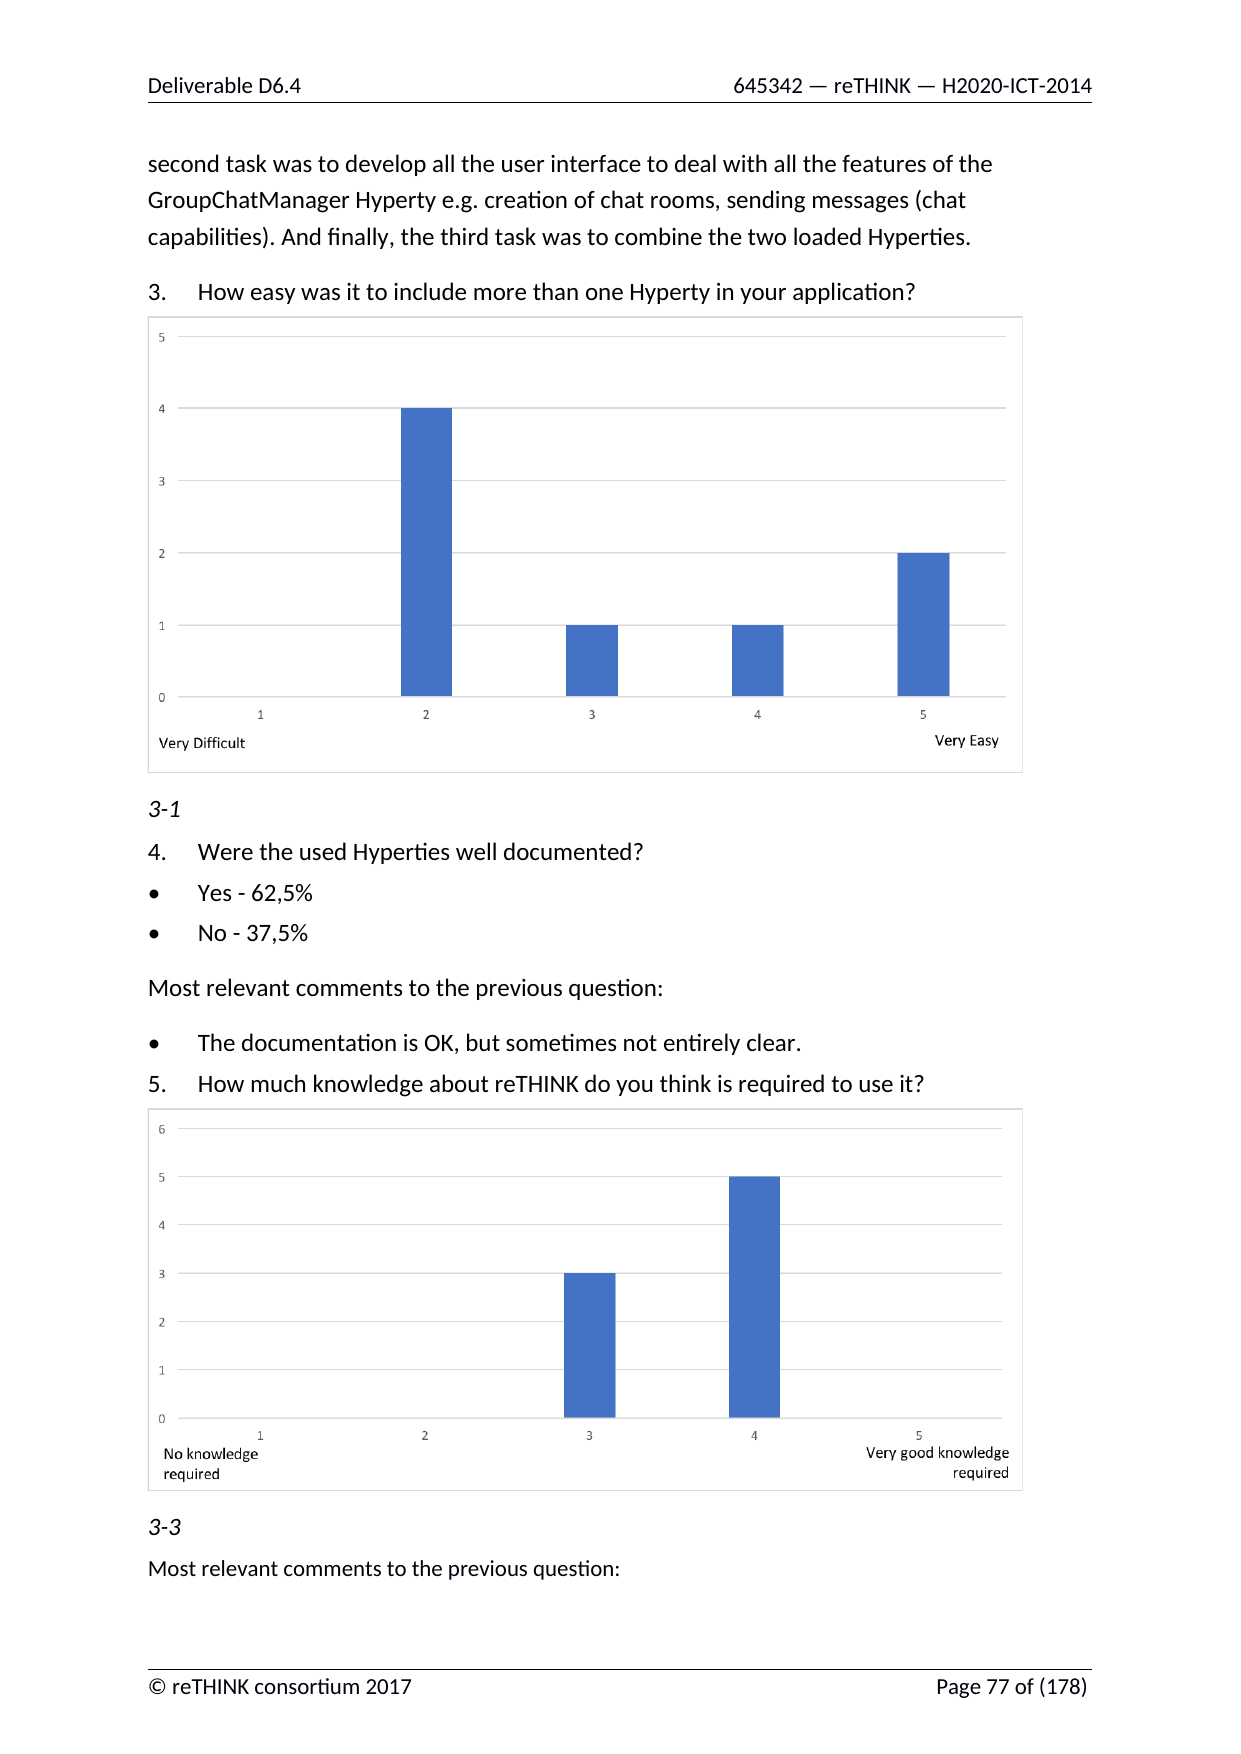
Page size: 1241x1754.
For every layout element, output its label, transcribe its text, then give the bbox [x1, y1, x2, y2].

picture [147, 316, 1023, 773]
list How much knowledge about reTHINK do you think is required to use it? [148, 1068, 1092, 1098]
list Yes - 62,5% [148, 877, 1092, 907]
picture [147, 1108, 1023, 1491]
list How easy was it to include more than one Hyperty in your application? [148, 276, 1092, 307]
text 3-1 [148, 793, 1092, 824]
text Most relevant comments to the previous question: [148, 1554, 1092, 1582]
list No - 37,5% [148, 917, 1092, 947]
text 3-3 [148, 1511, 1092, 1542]
list Were the used Hyperties well documented? [148, 836, 1092, 867]
list The documentation is OK, but sometimes not entirely clear. [148, 1028, 1092, 1058]
text Most relevant comments to the previous question: [148, 972, 1092, 1003]
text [148, 148, 1092, 251]
